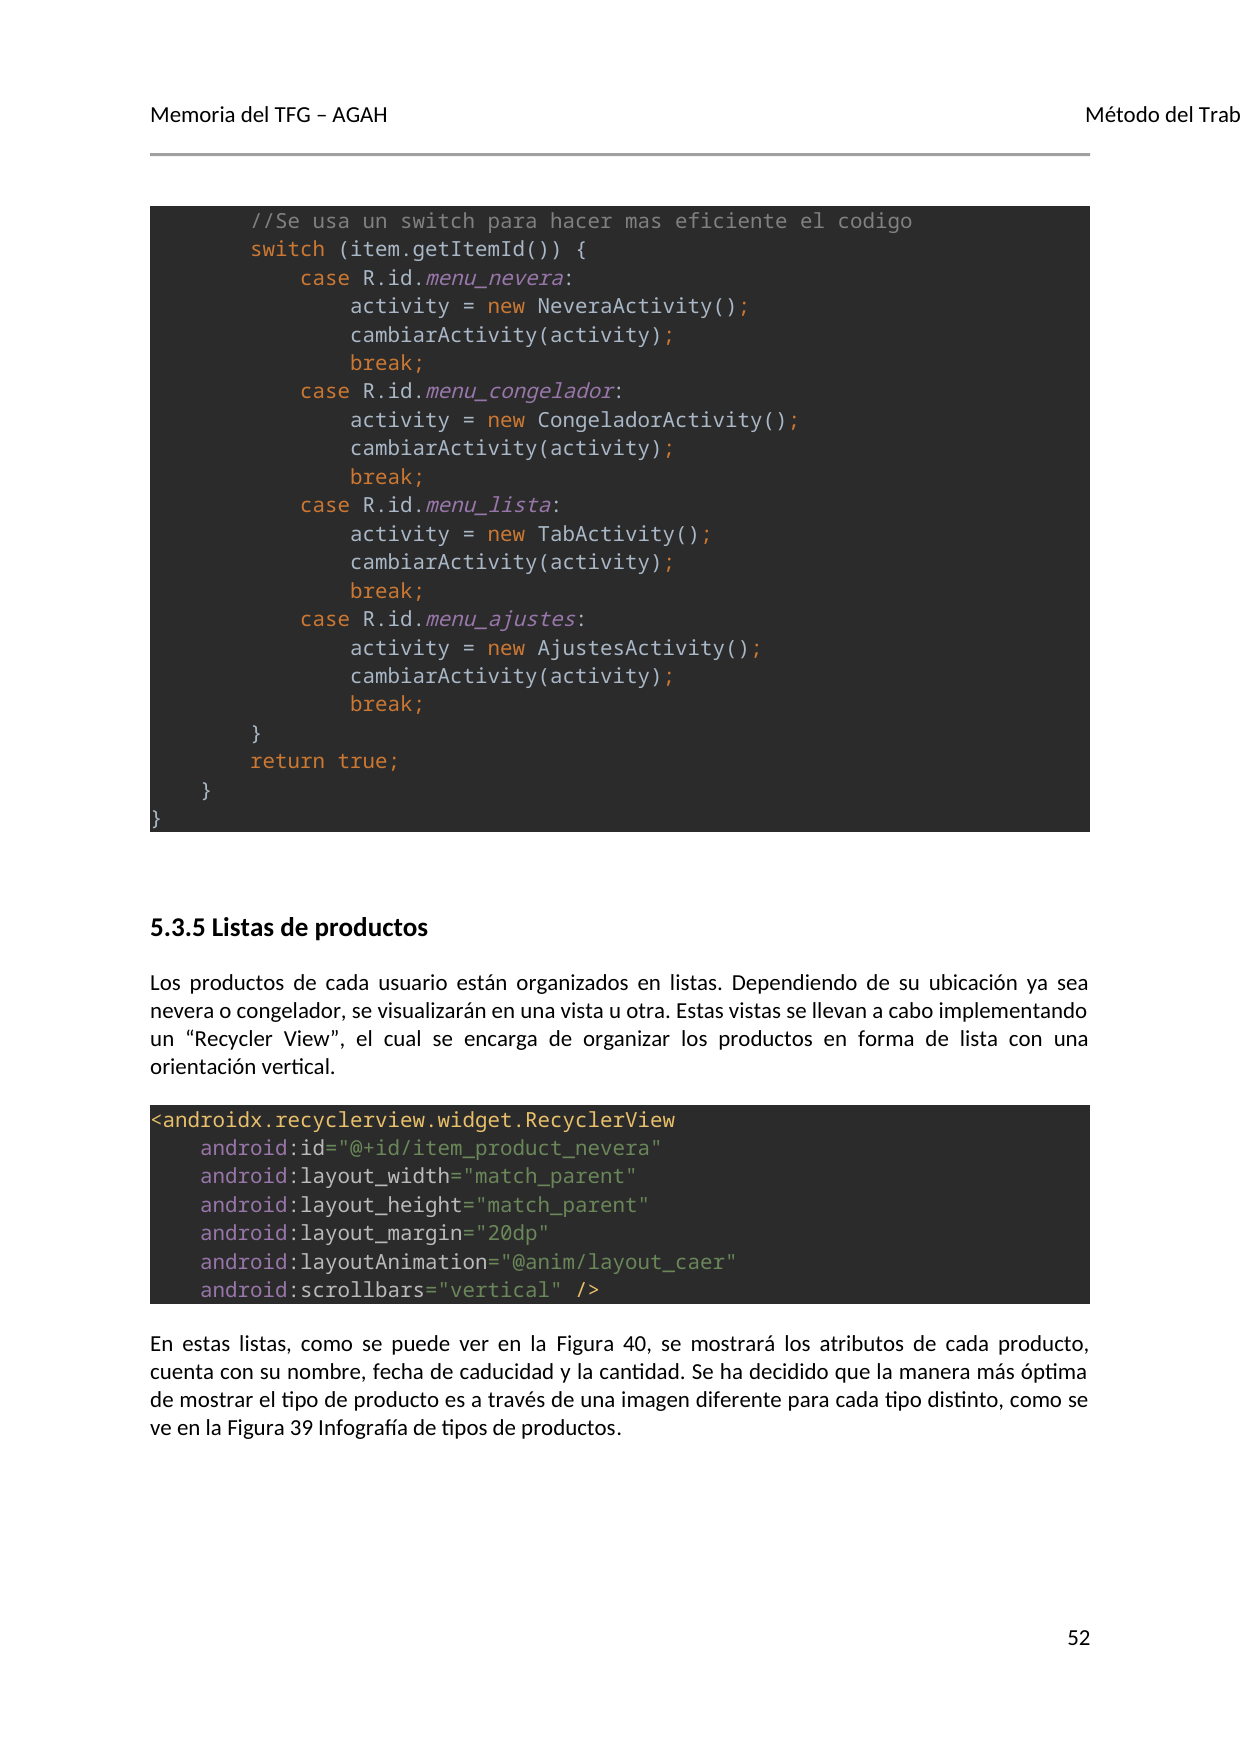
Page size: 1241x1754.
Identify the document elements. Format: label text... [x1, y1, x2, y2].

text En estas listas, como se puede ver en la Figura 40, se mostrará los atributos de cada producto, cuenta con su nombre, fecha de caducidad y la cantidad. Se ha decidido que la manera más óptima de mostrar el tipo de producto es a través de una imagen diferente para cada tipo distinto, como se ve en la Figura 39 Infografía de tipos de productos. [150, 1329, 1090, 1441]
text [150, 206, 1090, 832]
text Los productos de cada usuario están organizados en listas. Dependiendo de su ubicación ya sea nevera o congelador, se visualizarán en una vista u otra. Estas vistas se llevan a cabo implementando un “Recycler View”, el cual se encarga de organizar los productos en forma de lista con una orientación vertical. [150, 968, 1090, 1080]
text 5.3.5 Listas de productos [150, 910, 1090, 943]
text <androidx.recyclerview.widget.RecyclerView android:id="@+id/item_product_nevera" android:layout_width="match_parent" android:layout_height="match_parent" android:layout_margin="20dp" android:layoutAnimation="@anim/layout_caer" android:scrollbars="vertical" /> [150, 1105, 1090, 1304]
